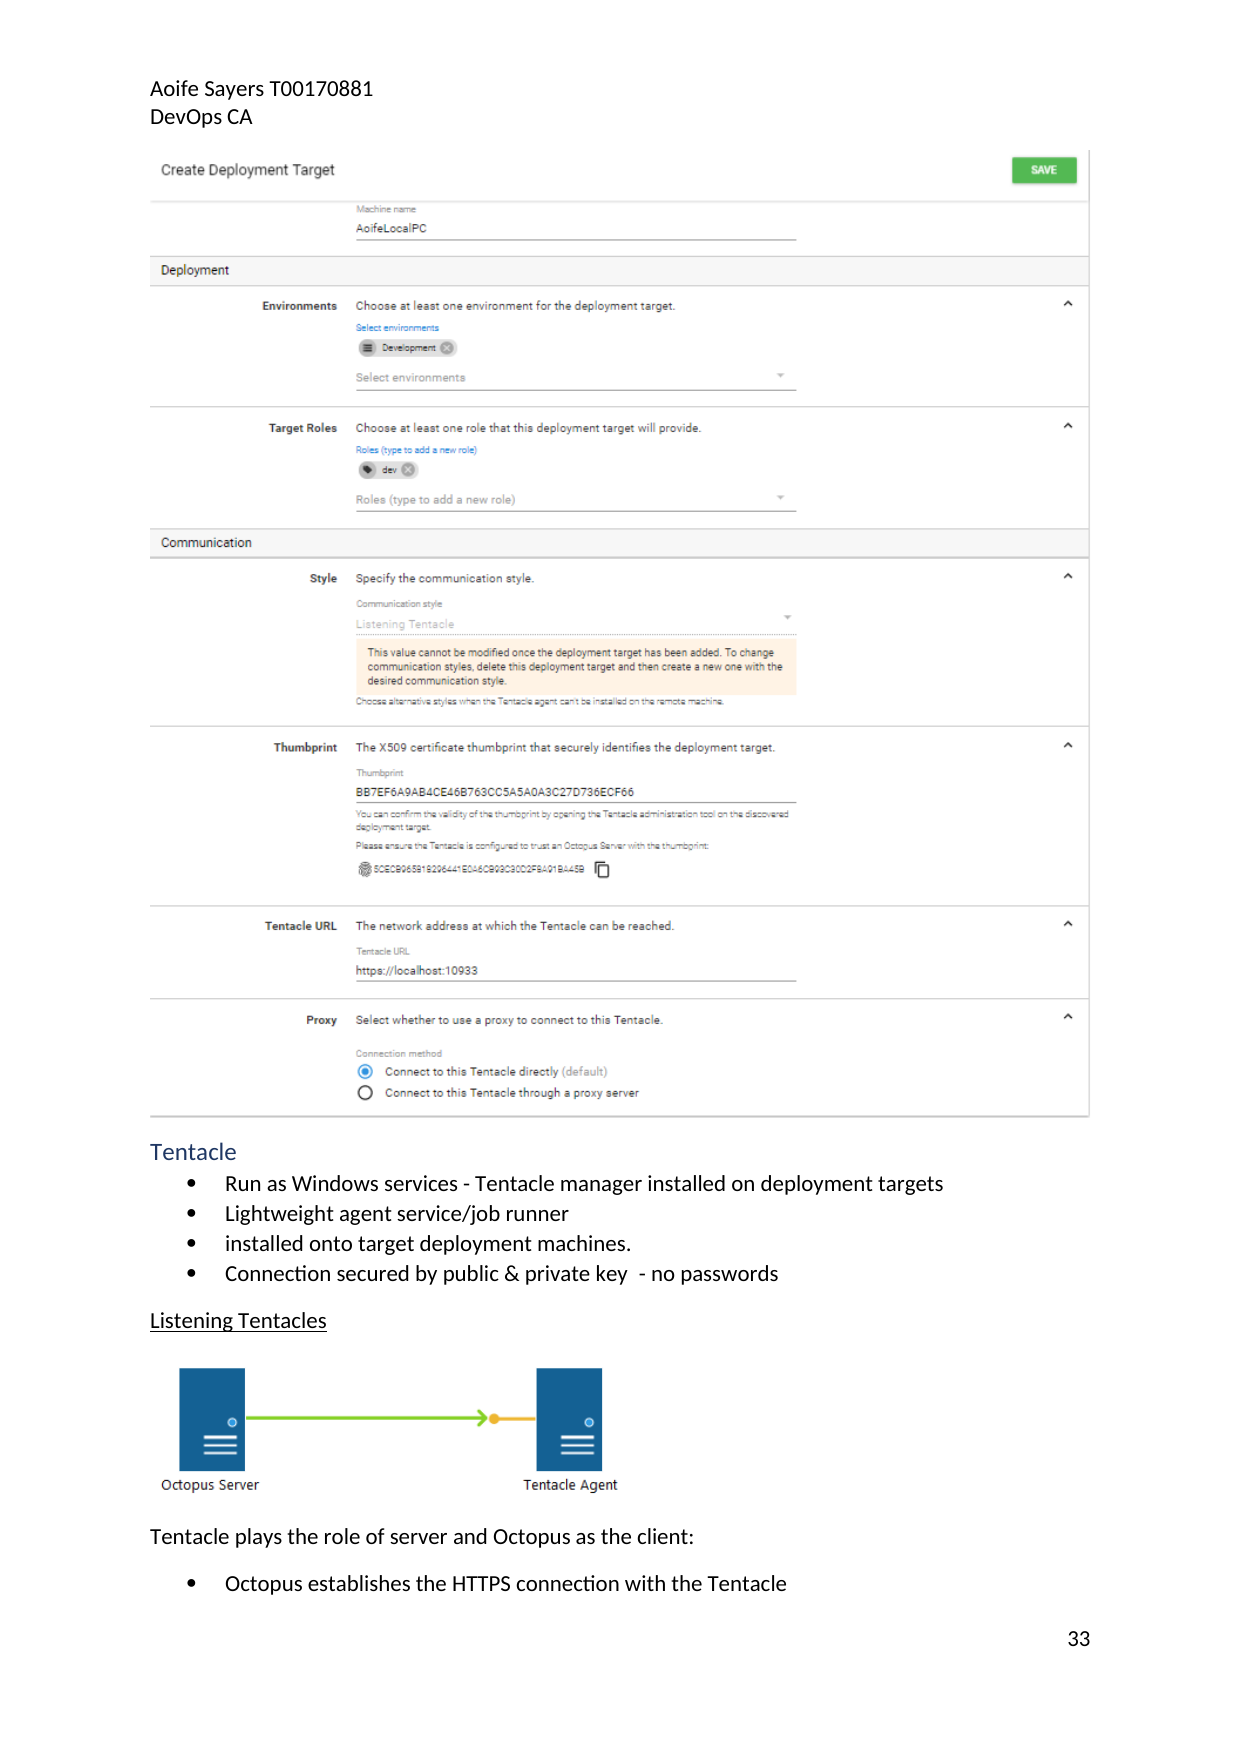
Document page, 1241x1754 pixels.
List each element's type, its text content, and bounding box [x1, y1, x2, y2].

list installed onto target deployment machines. [187, 1229, 1090, 1257]
text Listening Tentacles [150, 1306, 1090, 1334]
picture [150, 150, 1091, 1118]
list Connection secured by public & private key - no passwords [187, 1259, 1090, 1288]
list Lightweight agent service/job runner [187, 1199, 1090, 1227]
list Octopus establishes the HTTPS connection with the Tentacle [187, 1569, 1090, 1597]
text Tentacle plays the role of server and Octopus as the client: [150, 1522, 1090, 1550]
picture [150, 1353, 636, 1504]
subtitle Tentacle [150, 1136, 1090, 1167]
list Run as Windows services - Tentacle manager installed on deployment targets [187, 1169, 1090, 1197]
